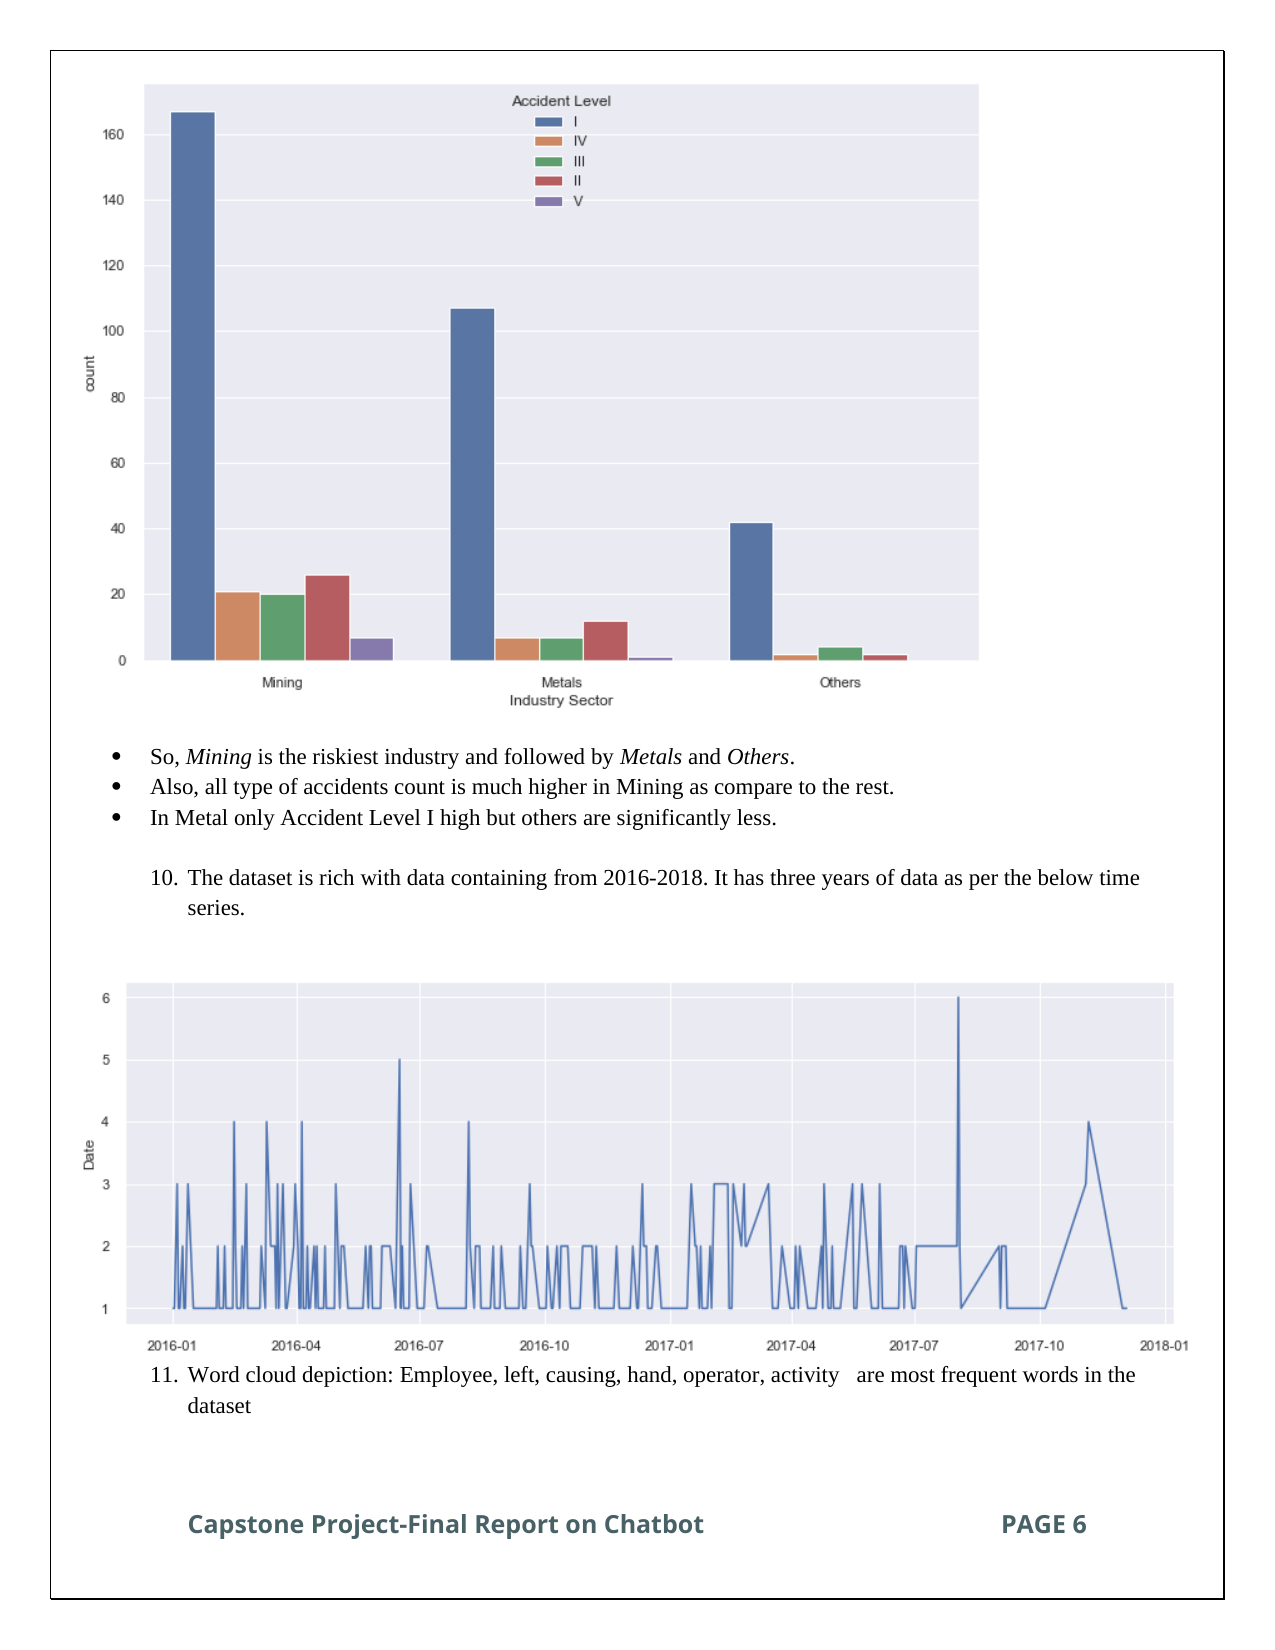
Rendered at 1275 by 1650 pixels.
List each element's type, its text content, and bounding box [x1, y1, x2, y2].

picture [75, 75, 988, 717]
list Also, all type of accidents count is much higher in Mining as compare to the rest. [112, 773, 1199, 800]
list Word cloud depiction: Employee, left, causing, hand, operator, activity are most frequent words in the dataset [150, 1362, 1199, 1418]
list So, Mining is the riskiest industry and followed by Metals and Others. [112, 743, 1199, 769]
list The dataset is rich with data containing from 2016-2018. It has three years of data as per the below time series. [150, 864, 1199, 921]
list In Metal only Accident Level I high but others are significantly less. [112, 803, 1199, 830]
picture [75, 973, 1199, 1362]
